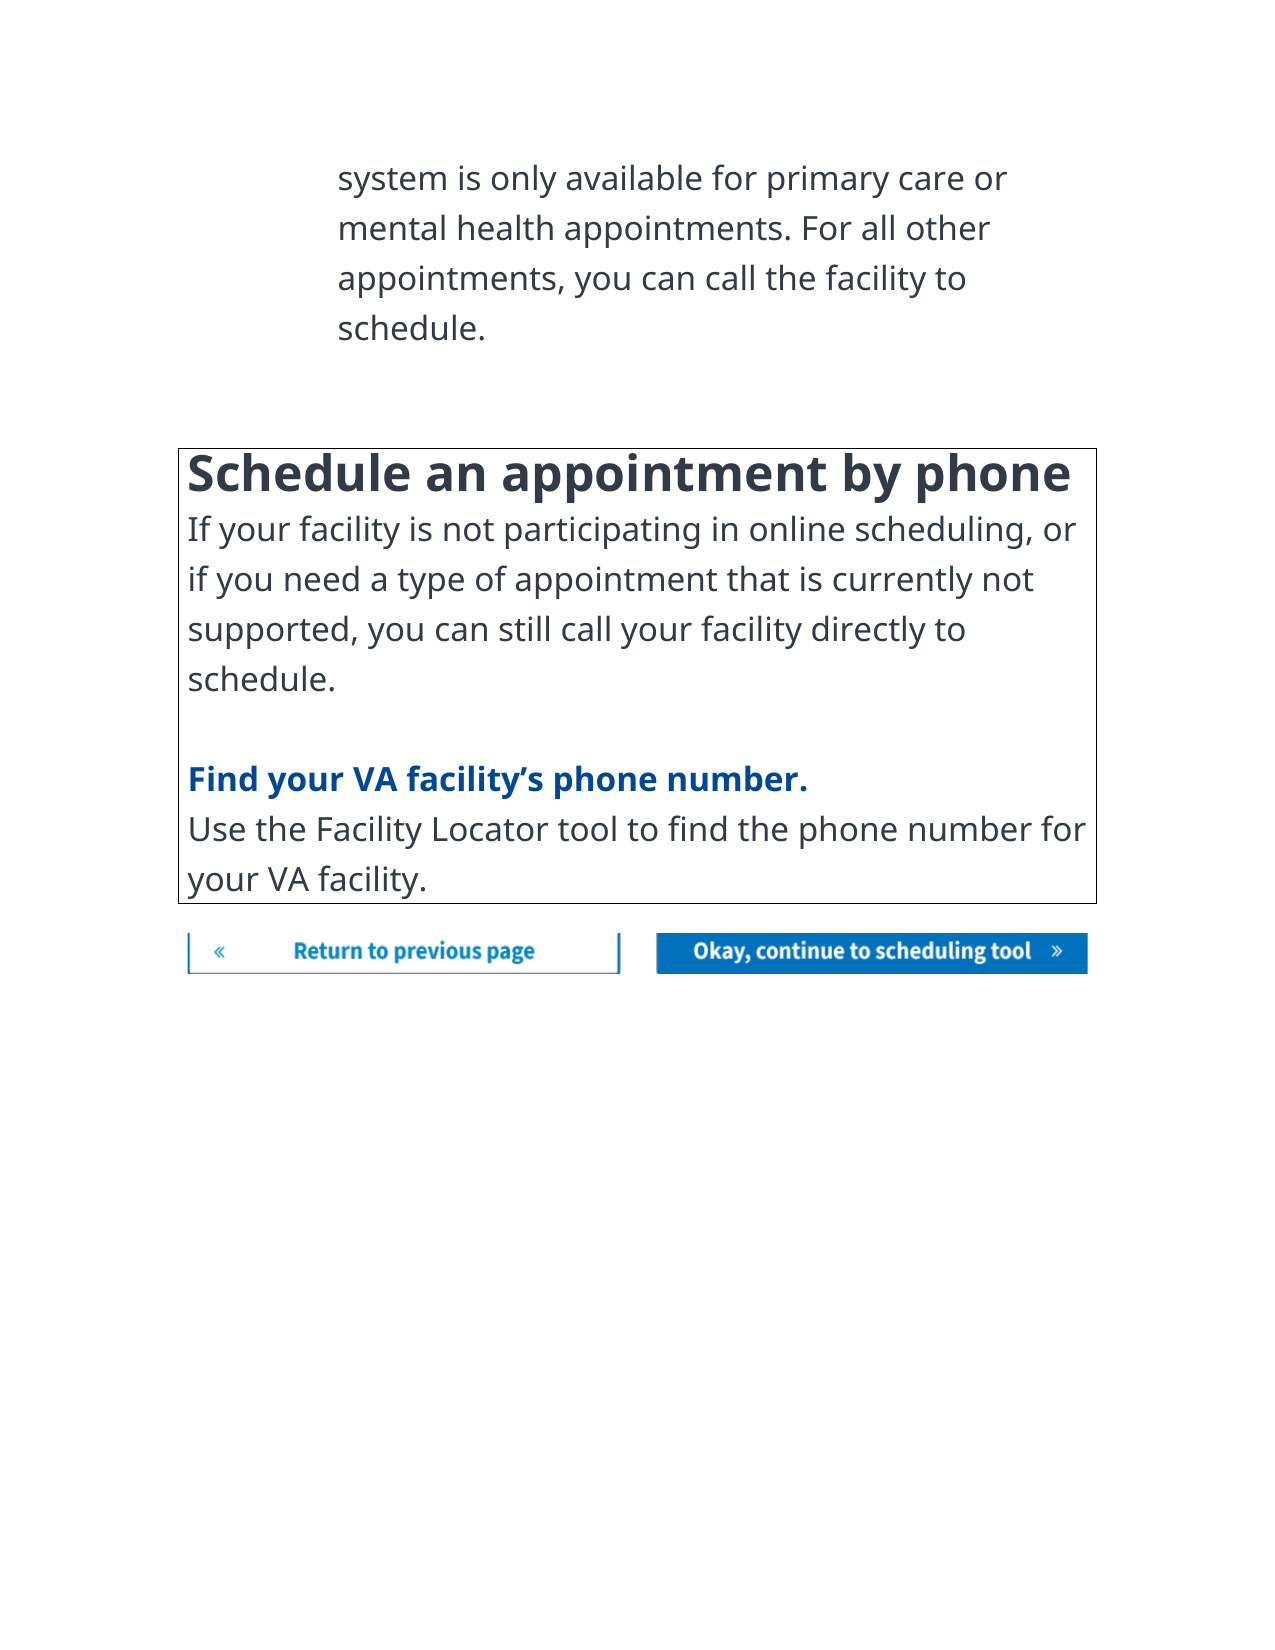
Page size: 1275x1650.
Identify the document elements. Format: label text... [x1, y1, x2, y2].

text Schedule an appointment by phone [179, 449, 1096, 501]
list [300, 150, 1087, 350]
text Find your VA facility’s phone number. [187, 751, 1087, 798]
text If your facility is not participating in online scheduling, or if you need a type of appointment that is currently not supported, you can still call your facility directly to schedule. [187, 501, 1087, 701]
text Use the Facility Locator tool to find the phone number for your VA facility. [179, 798, 1096, 903]
